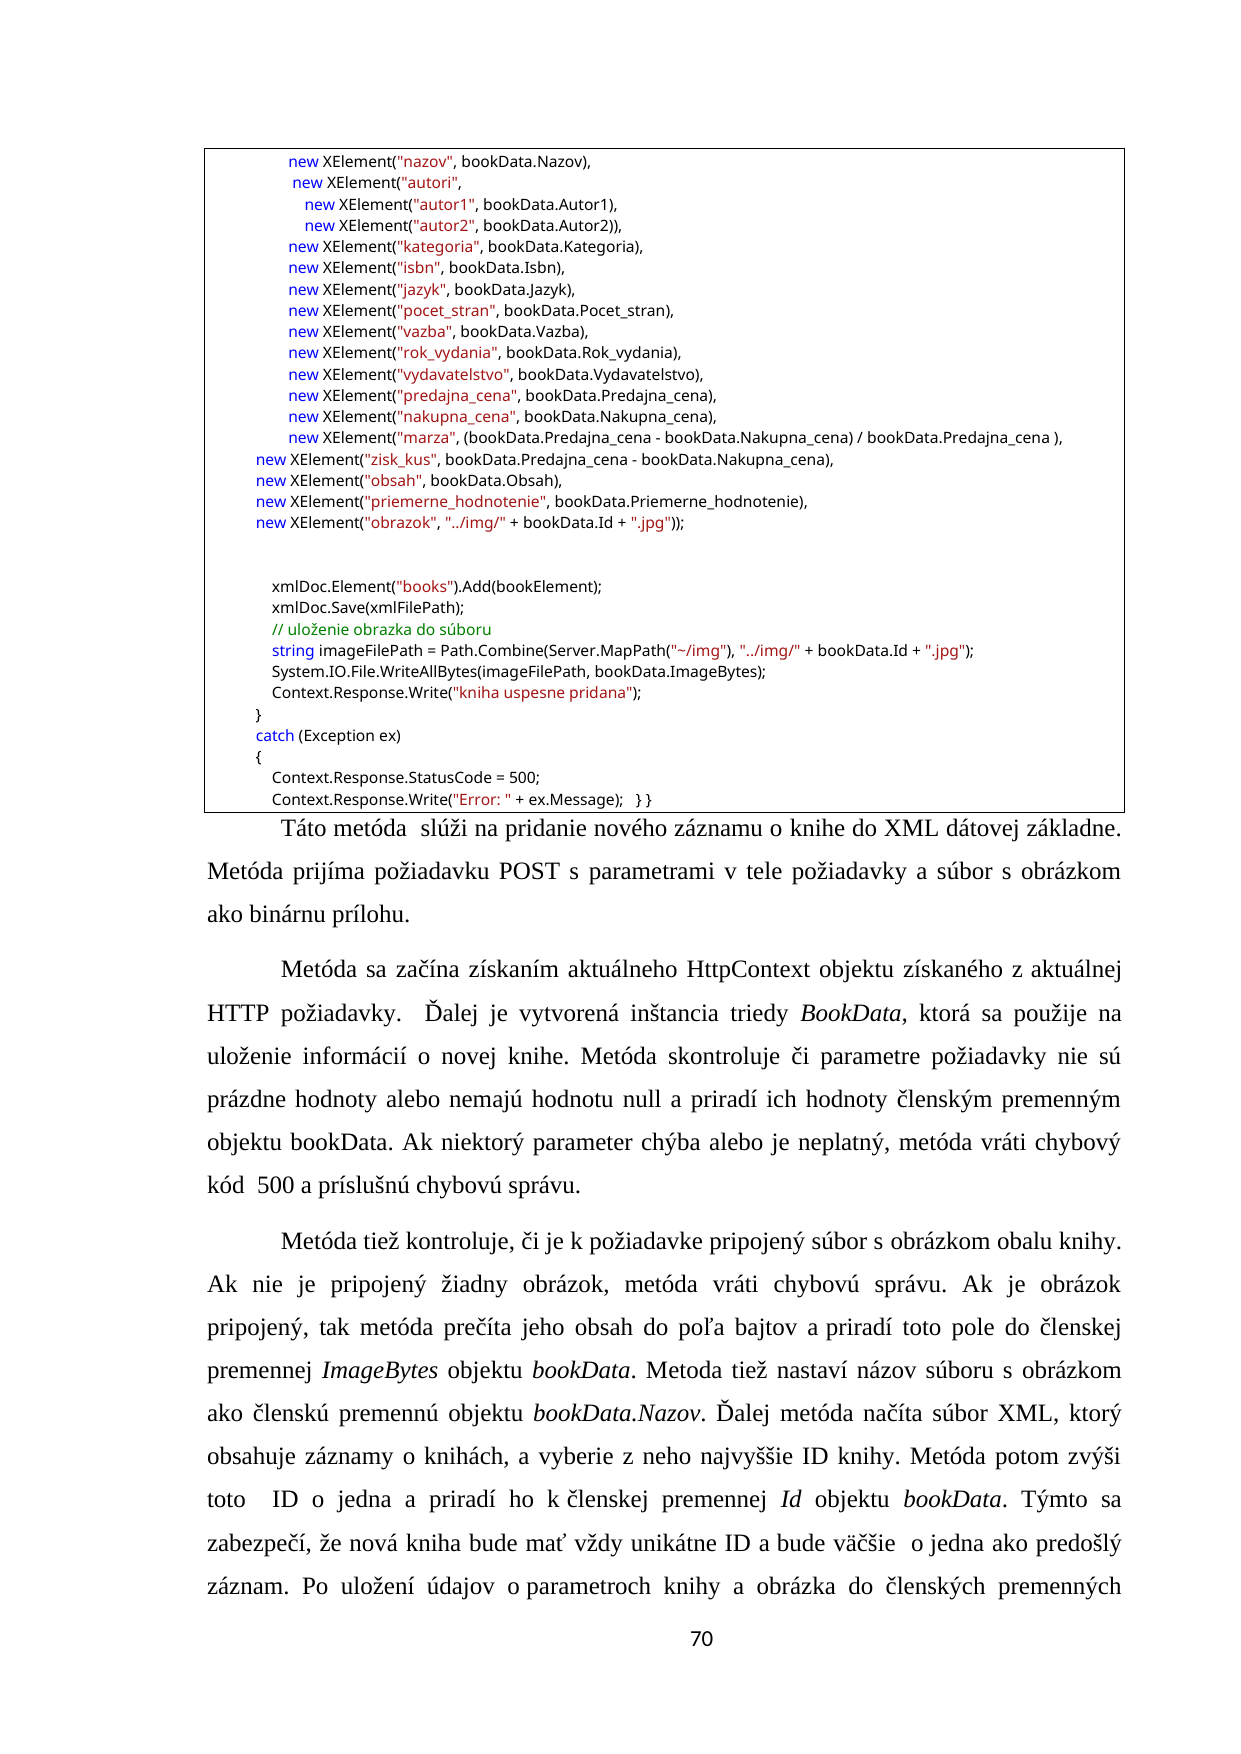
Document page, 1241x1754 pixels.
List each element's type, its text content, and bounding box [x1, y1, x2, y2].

text new XElement("vazba", bookData.Vazba), [207, 321, 1122, 342]
text Context.Response.Write("Error: " + ex.Message); } } [205, 785, 1124, 812]
text new XElement("autori", [207, 172, 1122, 193]
text new XElement("predajna_cena", bookData.Predajna_cena), [207, 384, 1122, 406]
text Metóda sa začína získaním aktuálneho HttpContext objektu získaného z aktuálnej HTTP požiadavky. Ďalej je vytvorená inštancia triedy BookData, ktorá sa použije na uloženie informácií o novej knihe. Metóda skontroluje či parametre požiadavky nie sú prázdne hodnoty alebo nemajú hodnotu null a priradí ich hodnoty členským premenným objektu bookData. Ak niektorý parameter chýba alebo je neplatný, metóda vráti chybový kód 500 a príslušnú chybovú správu. [207, 954, 1122, 1199]
text catch (Exception ex) [207, 724, 1122, 746]
text new XElement("autor2", bookData.Autor2)), [207, 214, 1122, 236]
text xmlDoc.Element("books").Add(bookElement); [207, 576, 1122, 597]
text xmlDoc.Save(xmlFilePath); [207, 597, 1122, 618]
text new XElement("autor1", bookData.Autor1), [207, 193, 1122, 214]
text } [207, 703, 1122, 724]
text new XElement("obsah", bookData.Obsah), [207, 469, 1122, 491]
text new XElement("priemerne_hodnotenie", bookData.Priemerne_hodnotenie), [207, 491, 1122, 512]
text string imageFilePath = Path.Combine(Server.MapPath("~/img"), "../img/" + bookData.Id + ".jpg"); [207, 639, 1122, 661]
text // uloženie obrazka do súboru [207, 618, 1122, 639]
text new XElement("rok_vydania", bookData.Rok_vydania), [207, 342, 1122, 363]
text { [207, 746, 1122, 767]
text new XElement("nakupna_cena", bookData.Nakupna_cena), [207, 406, 1122, 427]
text new XElement("kategoria", bookData.Kategoria), [207, 236, 1122, 257]
text Táto metóda slúži na pridanie nového záznamu o knihe do XML dátovej základne. Metóda prijíma požiadavku POST s parametrami v tele požiadavky a súbor s obrázkom ako binárnu prílohu. [207, 813, 1122, 928]
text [207, 1226, 1122, 1599]
text new XElement("obrazok", "../img/" + bookData.Id + ".jpg")); [207, 512, 1122, 533]
text Context.Response.StatusCode = 500; [207, 767, 1122, 785]
text new XElement("jazyk", bookData.Jazyk), [207, 278, 1122, 299]
text new XElement("marza", (bookData.Predajna_cena - bookData.Nakupna_cena) / bookData.Predajna_cena ), [207, 427, 1122, 448]
text new XElement("nazov", bookData.Nazov), [205, 149, 1124, 172]
text new XElement("vydavatelstvo", bookData.Vydavatelstvo), [207, 363, 1122, 384]
text new XElement("pocet_stran", bookData.Pocet_stran), [207, 299, 1122, 321]
text System.IO.File.WriteAllBytes(imageFilePath, bookData.ImageBytes); [207, 661, 1122, 682]
text new XElement("isbn", bookData.Isbn), [207, 257, 1122, 278]
text new XElement("zisk_kus", bookData.Predajna_cena - bookData.Nakupna_cena), [207, 448, 1122, 469]
text Context.Response.Write("kniha uspesne pridana"); [207, 682, 1122, 703]
